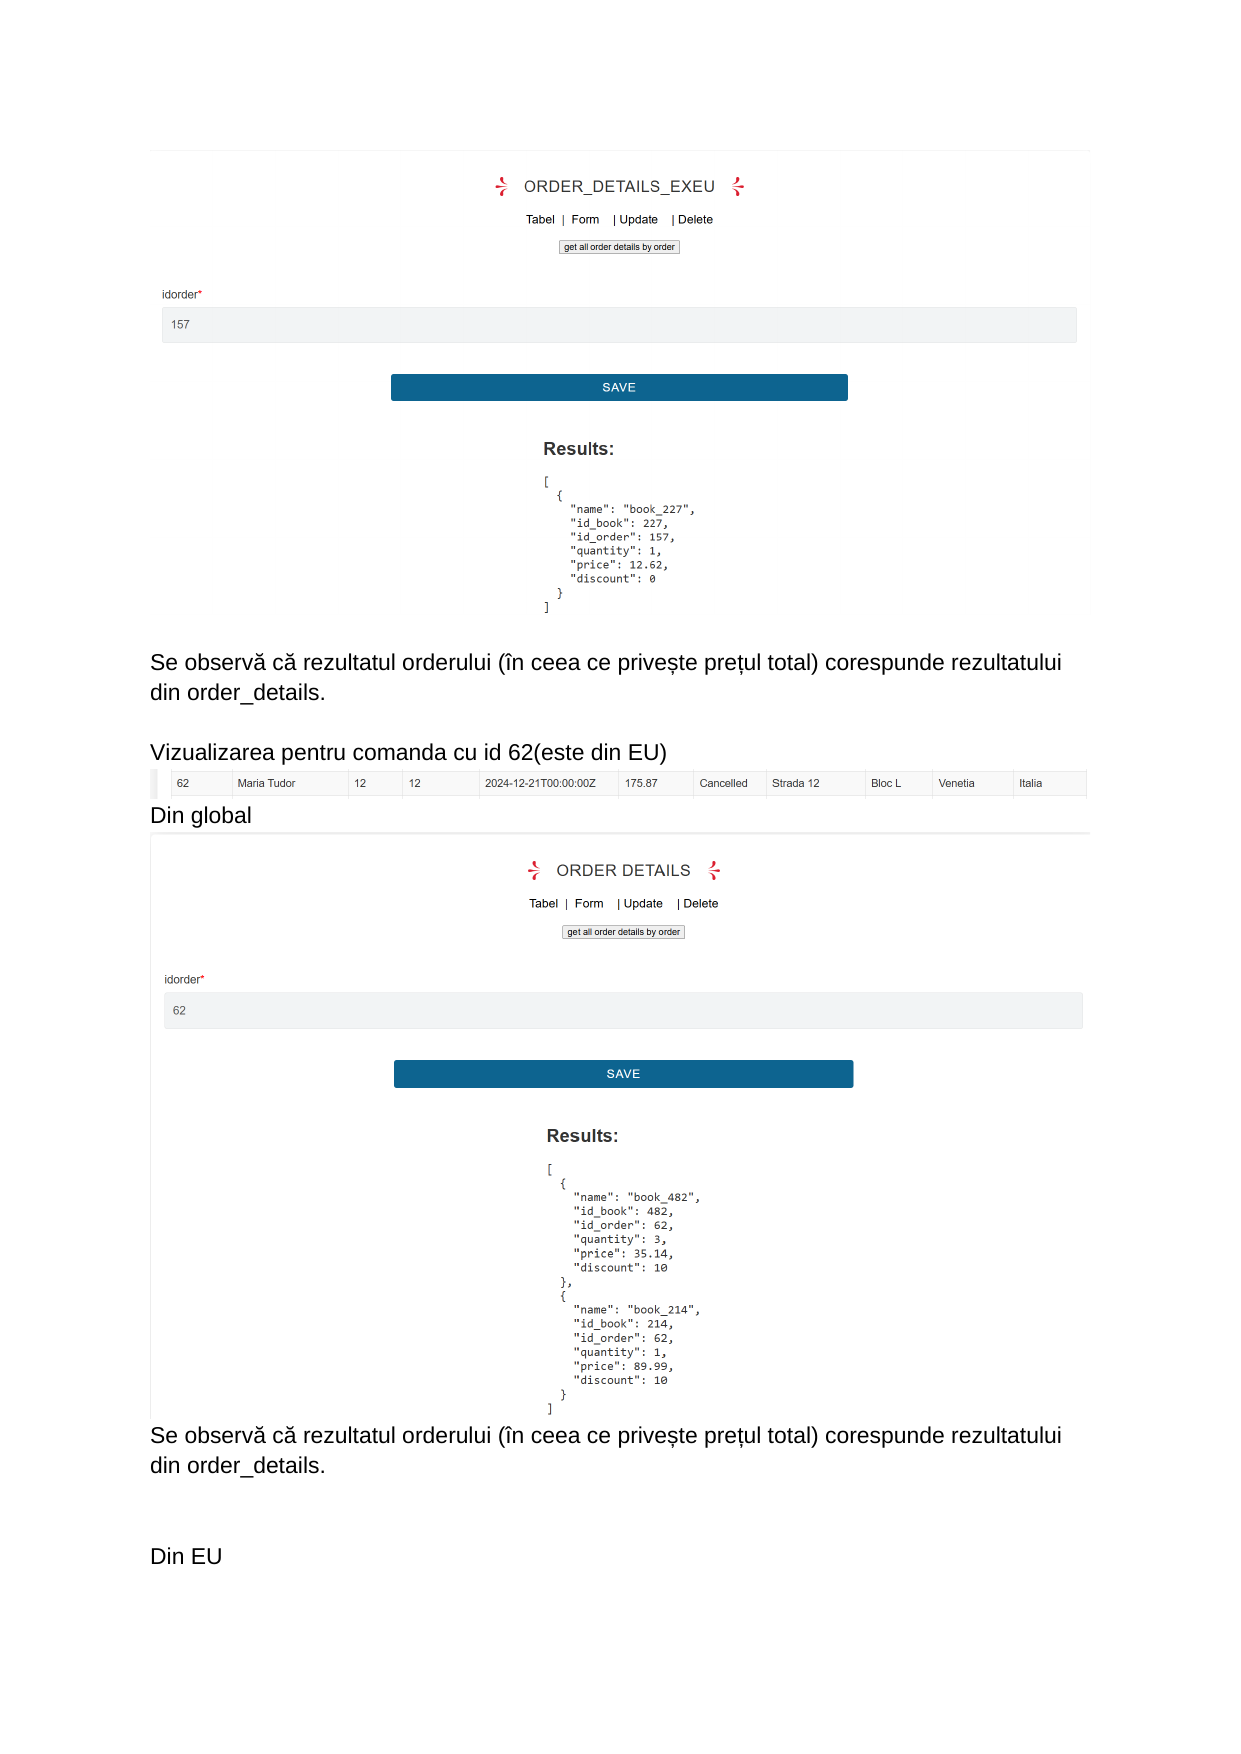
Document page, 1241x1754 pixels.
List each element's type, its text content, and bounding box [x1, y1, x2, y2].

text Se observă că rezultatul orderului (în ceea ce privește prețul total) corespunde rezultatului din order_details. [150, 1422, 1090, 1478]
picture [150, 150, 1091, 615]
picture [150, 832, 1091, 1419]
text Din EU [150, 1543, 1090, 1569]
text Din global [150, 802, 1090, 829]
text Vizualizarea pentru comanda cu id 62(este din EU) [150, 739, 1090, 766]
picture [150, 769, 1091, 799]
text Se observă că rezultatul orderului (în ceea ce privește prețul total) corespunde rezultatului din order_details. [150, 649, 1090, 705]
